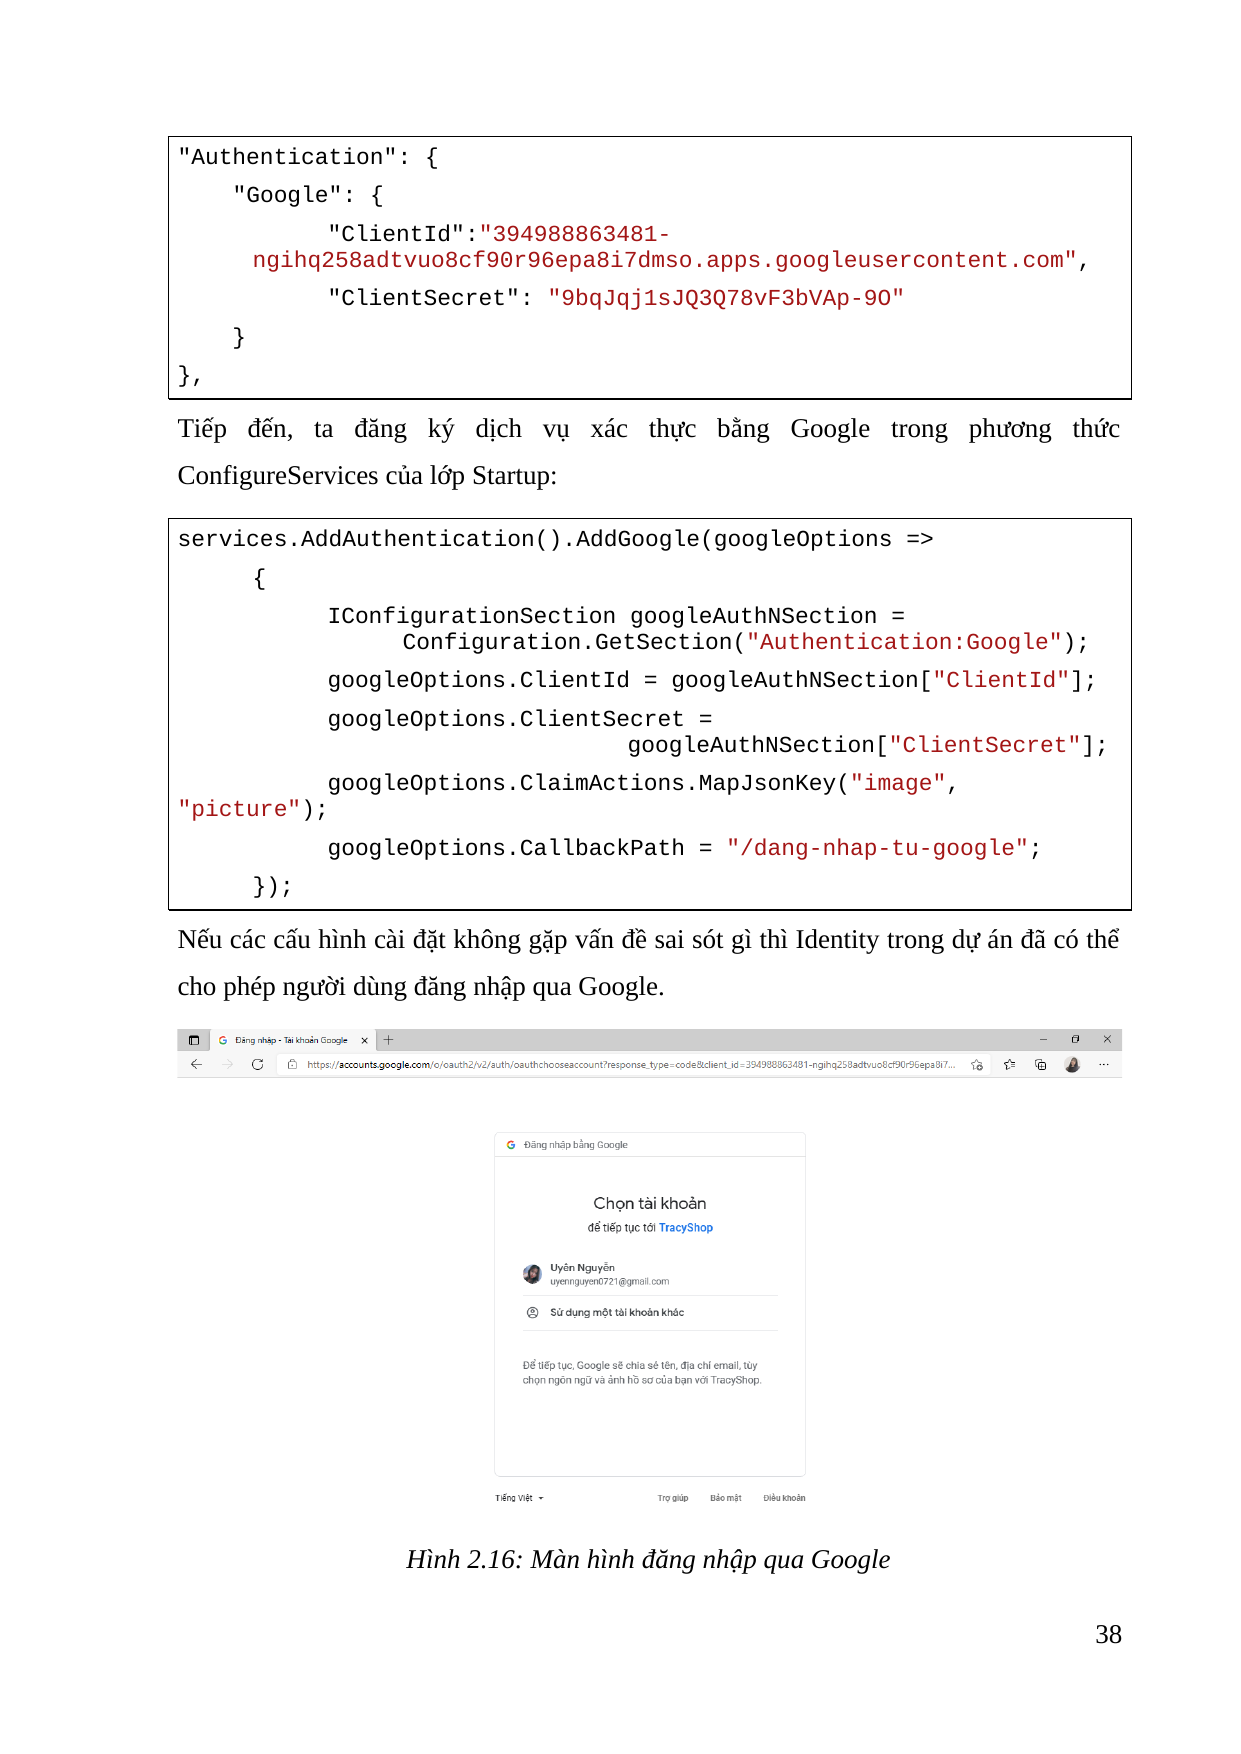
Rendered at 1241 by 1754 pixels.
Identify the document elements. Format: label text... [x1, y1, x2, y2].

text "ClientId":"394988863481- ngihq258adtvuo8cf90r96epa8i7dmso.apps.googleusercontent.com", [169, 213, 1131, 274]
text Tiếp đến, ta đăng ký dịch vụ xác thực bằng Google trong phương thức ConfigureServices của lớp Startup: [177, 412, 1122, 490]
text } [169, 316, 1131, 351]
text "Authentication": { [169, 137, 1131, 171]
picture [177, 1029, 1123, 1516]
text services.AddAuthentication().AddGoogle(googleOptions => [169, 519, 1131, 553]
text "Google": { [169, 174, 1131, 210]
text googleOptions.CallbackPath = "/dang-nhap-tu-google"; [169, 827, 1131, 862]
text googleOptions.ClaimActions.MapJsonKey("image", "picture"); [169, 762, 1131, 823]
text IConfigurationSection googleAuthNSection = Configuration.GetSection("Authentication:Google"); [169, 595, 1131, 656]
text Nếu các cấu hình cài đặt không gặp vấn đề sai sót gì thì Identity trong dự án đã có thể cho phép người dùng đăng nhập qua Google. [177, 923, 1122, 1001]
text { [169, 557, 1131, 592]
text Hình 2.16: Màn hình đăng nhập qua Google [177, 1543, 1122, 1574]
text googleOptions.ClientId = googleAuthNSection["ClientId"]; [169, 659, 1131, 695]
text googleOptions.ClientSecret = googleAuthNSection["ClientSecret"]; [169, 698, 1131, 759]
text }, [169, 354, 1131, 398]
text }); [169, 865, 1131, 909]
text "ClientSecret": "9bqJqj1sJQ3Q78vF3bVAp-9O" [169, 277, 1131, 313]
